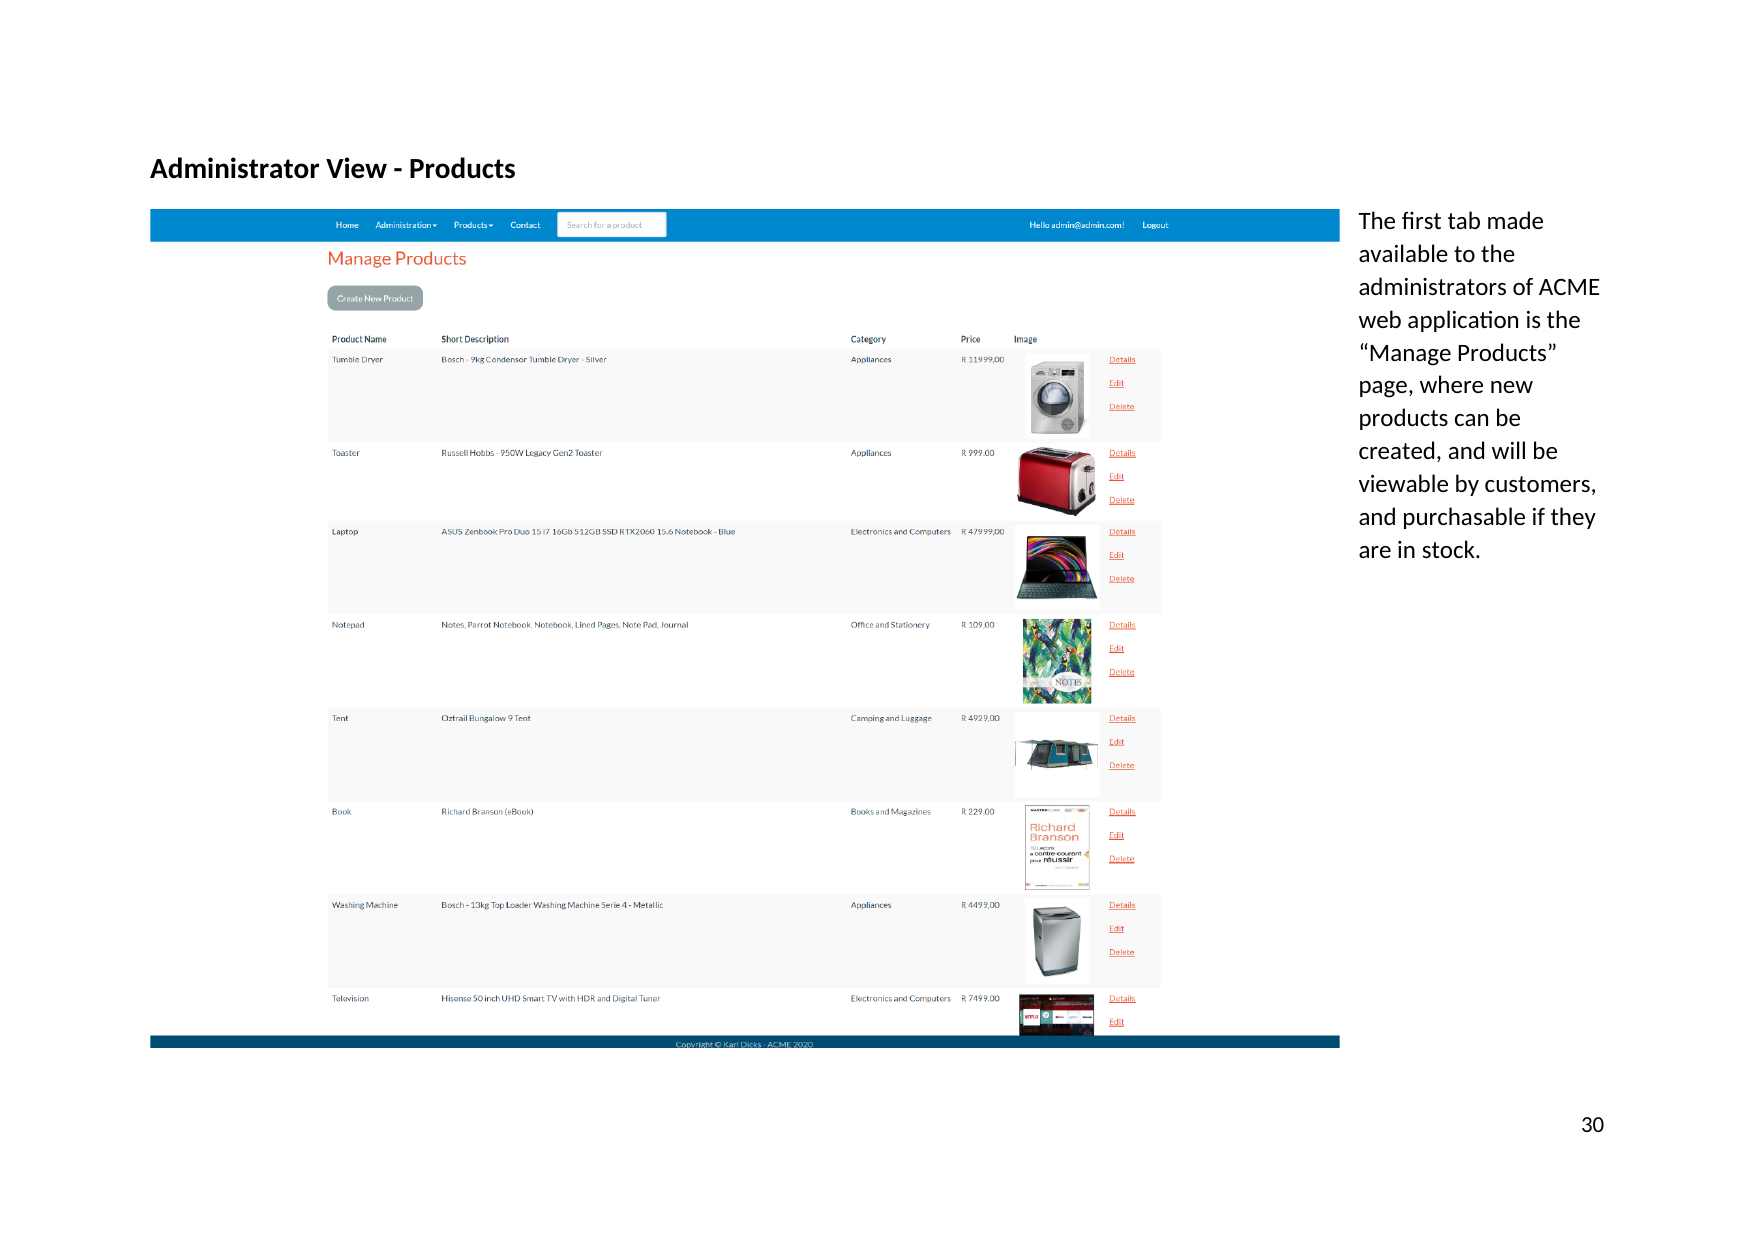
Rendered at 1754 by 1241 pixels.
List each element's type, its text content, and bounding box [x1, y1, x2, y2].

picture [558, 212, 666, 237]
text Administrator View - Products [150, 150, 1604, 186]
picture [148, 209, 1340, 1047]
text The first tab made available to the administrators of ACME web application is the “Manage Products” page, where new products can be created, and will be viewable by customers, and purchasable if they are in stock. [150, 205, 1604, 565]
